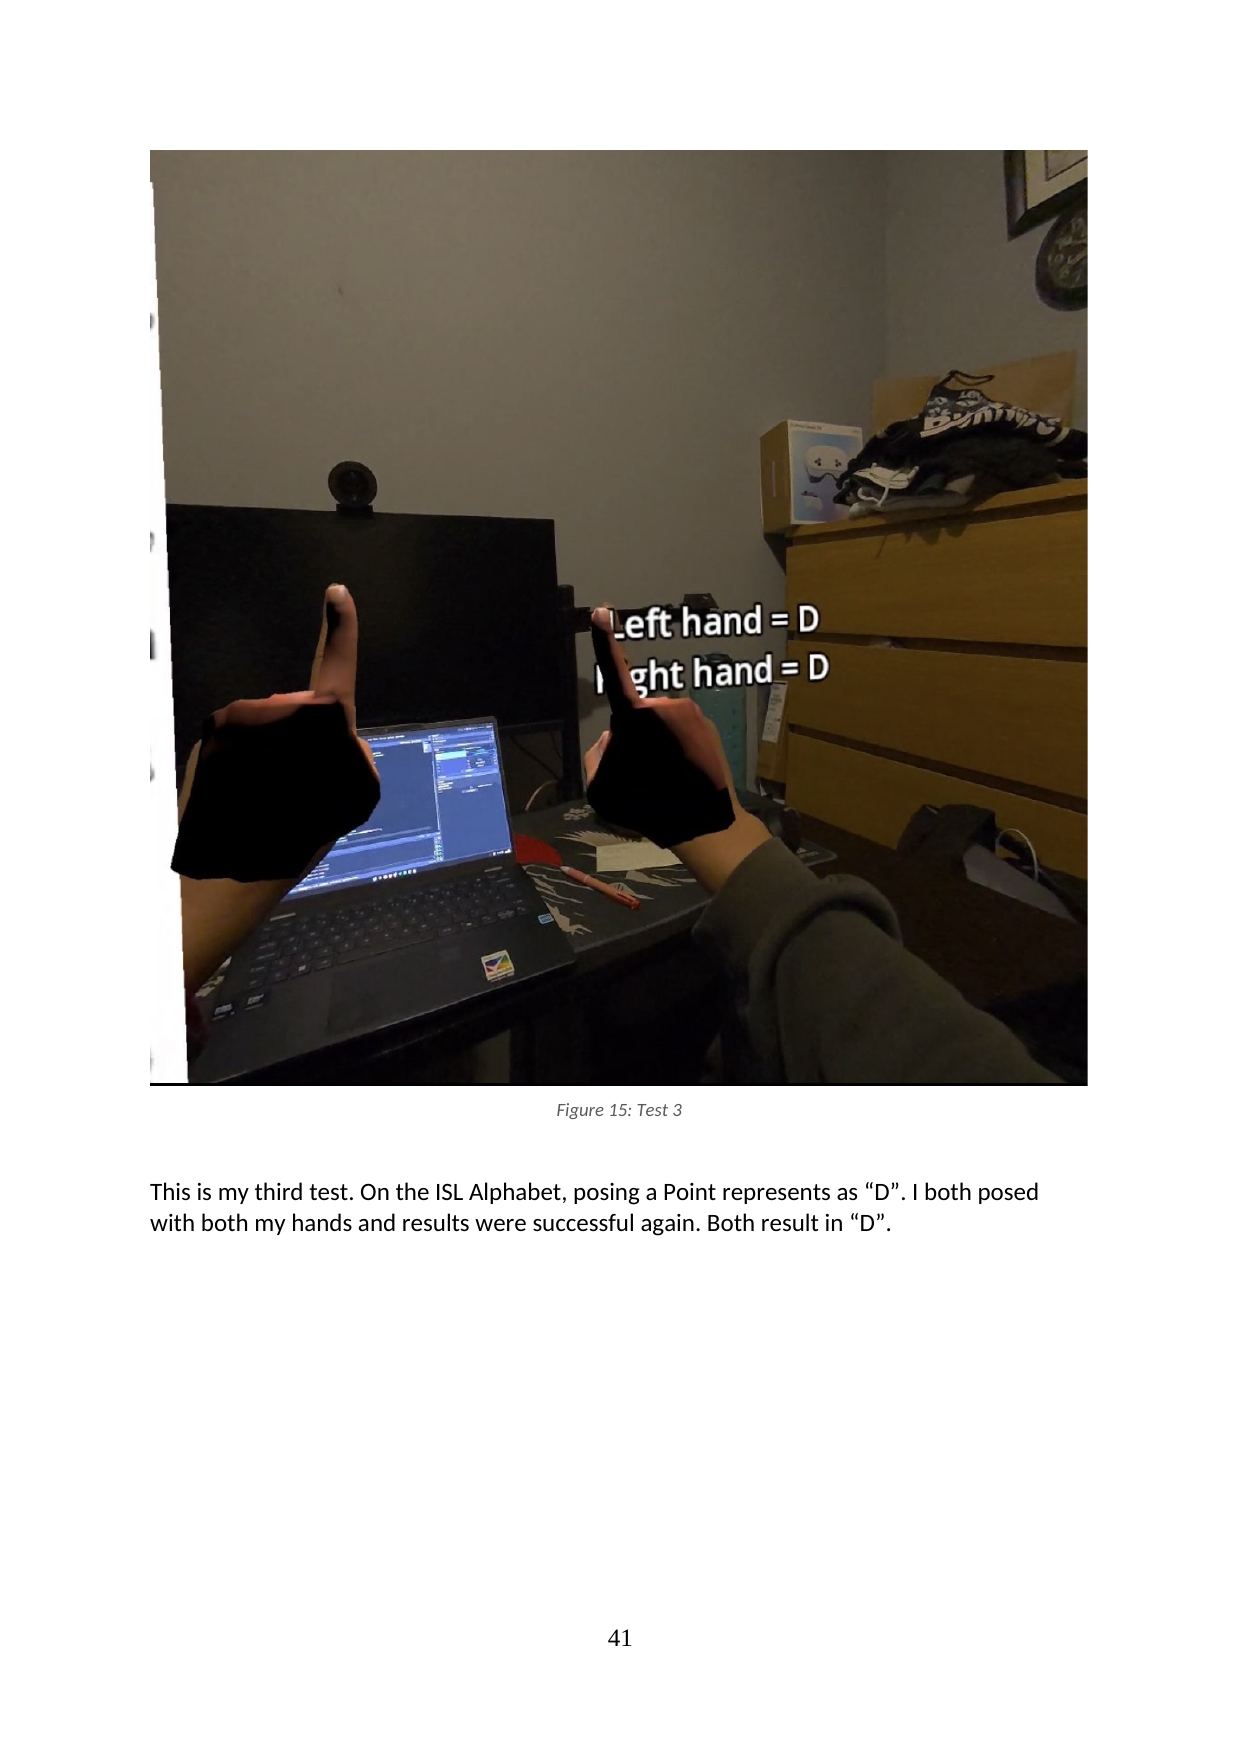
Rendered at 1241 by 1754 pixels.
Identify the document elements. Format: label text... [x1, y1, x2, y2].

text Figure 15: Test 3 [150, 1098, 1090, 1121]
picture [150, 150, 1088, 1086]
text This is my third test. On the ISL Alphabet, posing a Point represents as “D”. I both posed with both my hands and results were successful again. Both result in “D”. [150, 1176, 1090, 1237]
